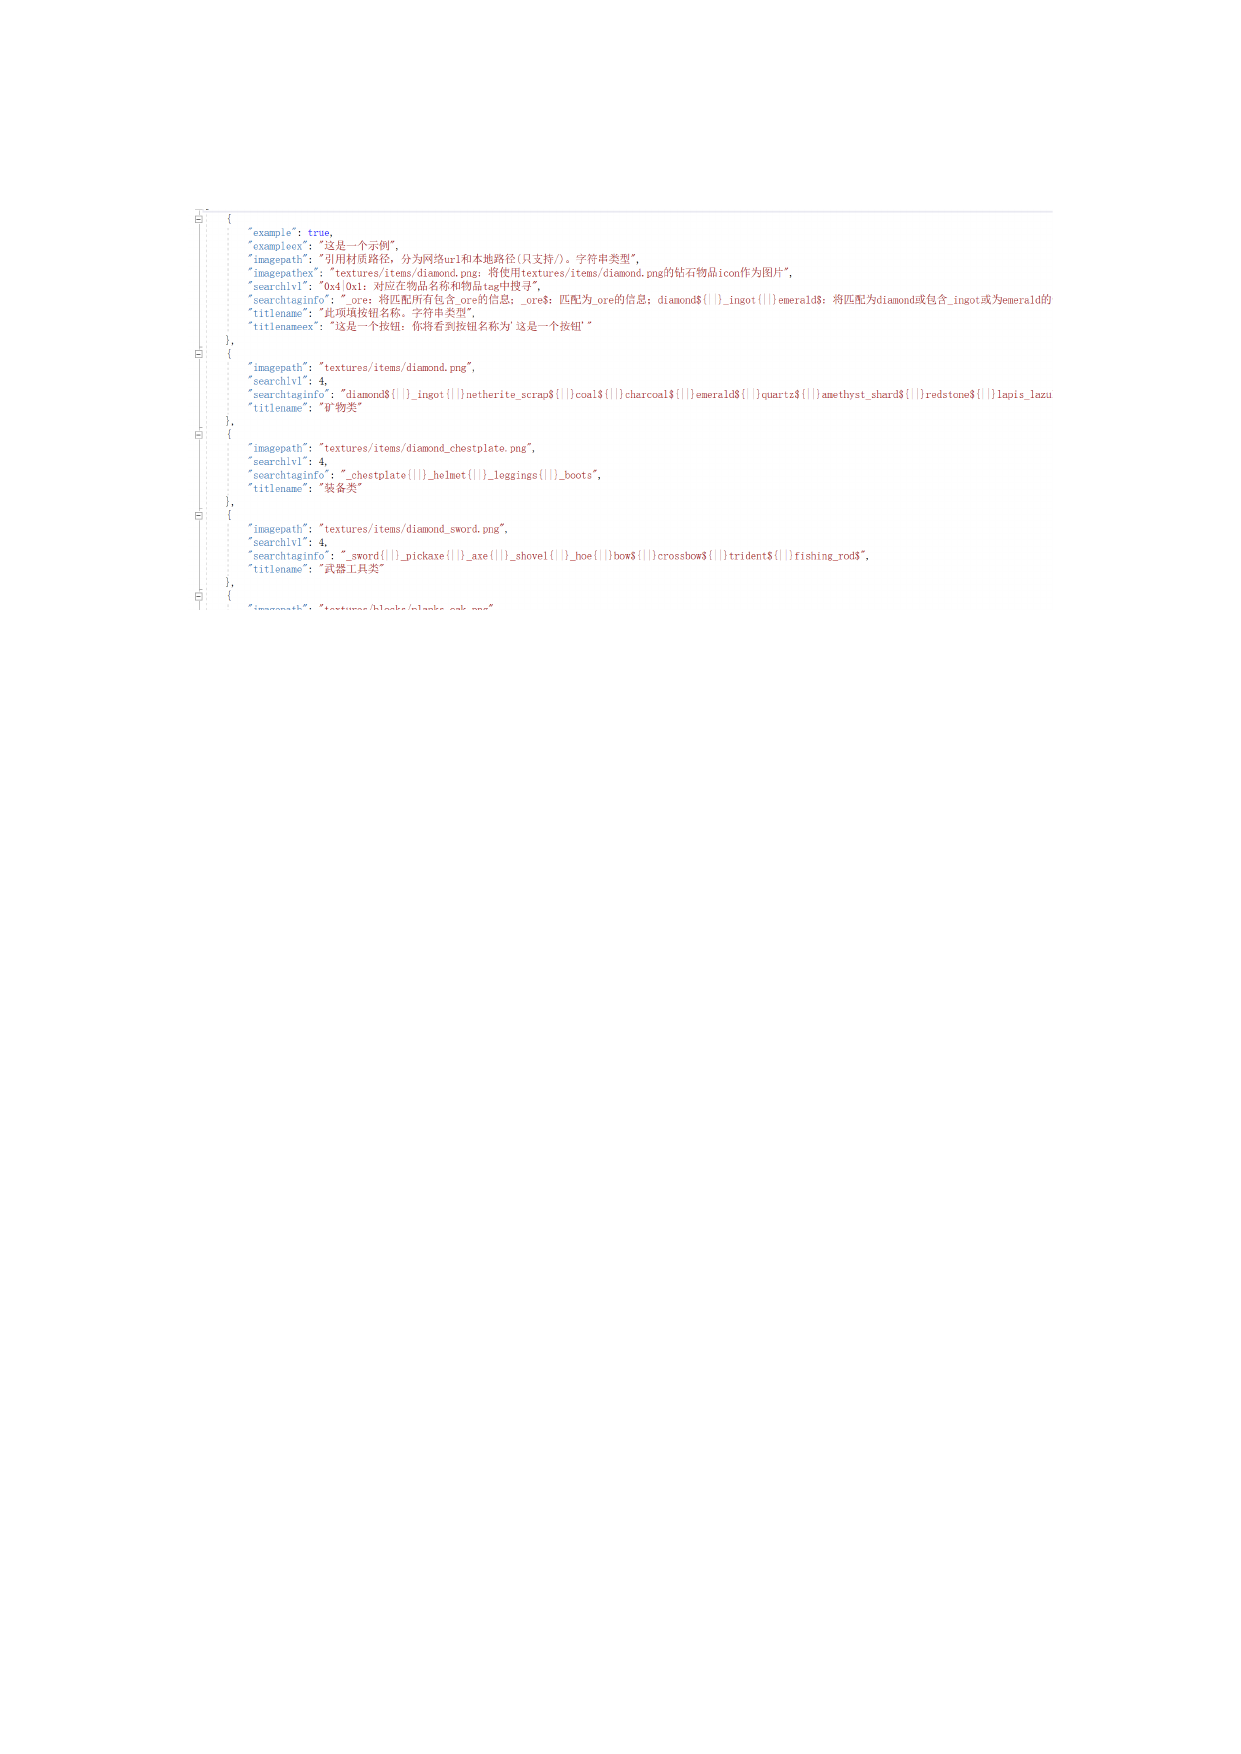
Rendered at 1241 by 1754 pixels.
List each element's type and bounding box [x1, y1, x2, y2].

picture [187, 209, 1053, 610]
